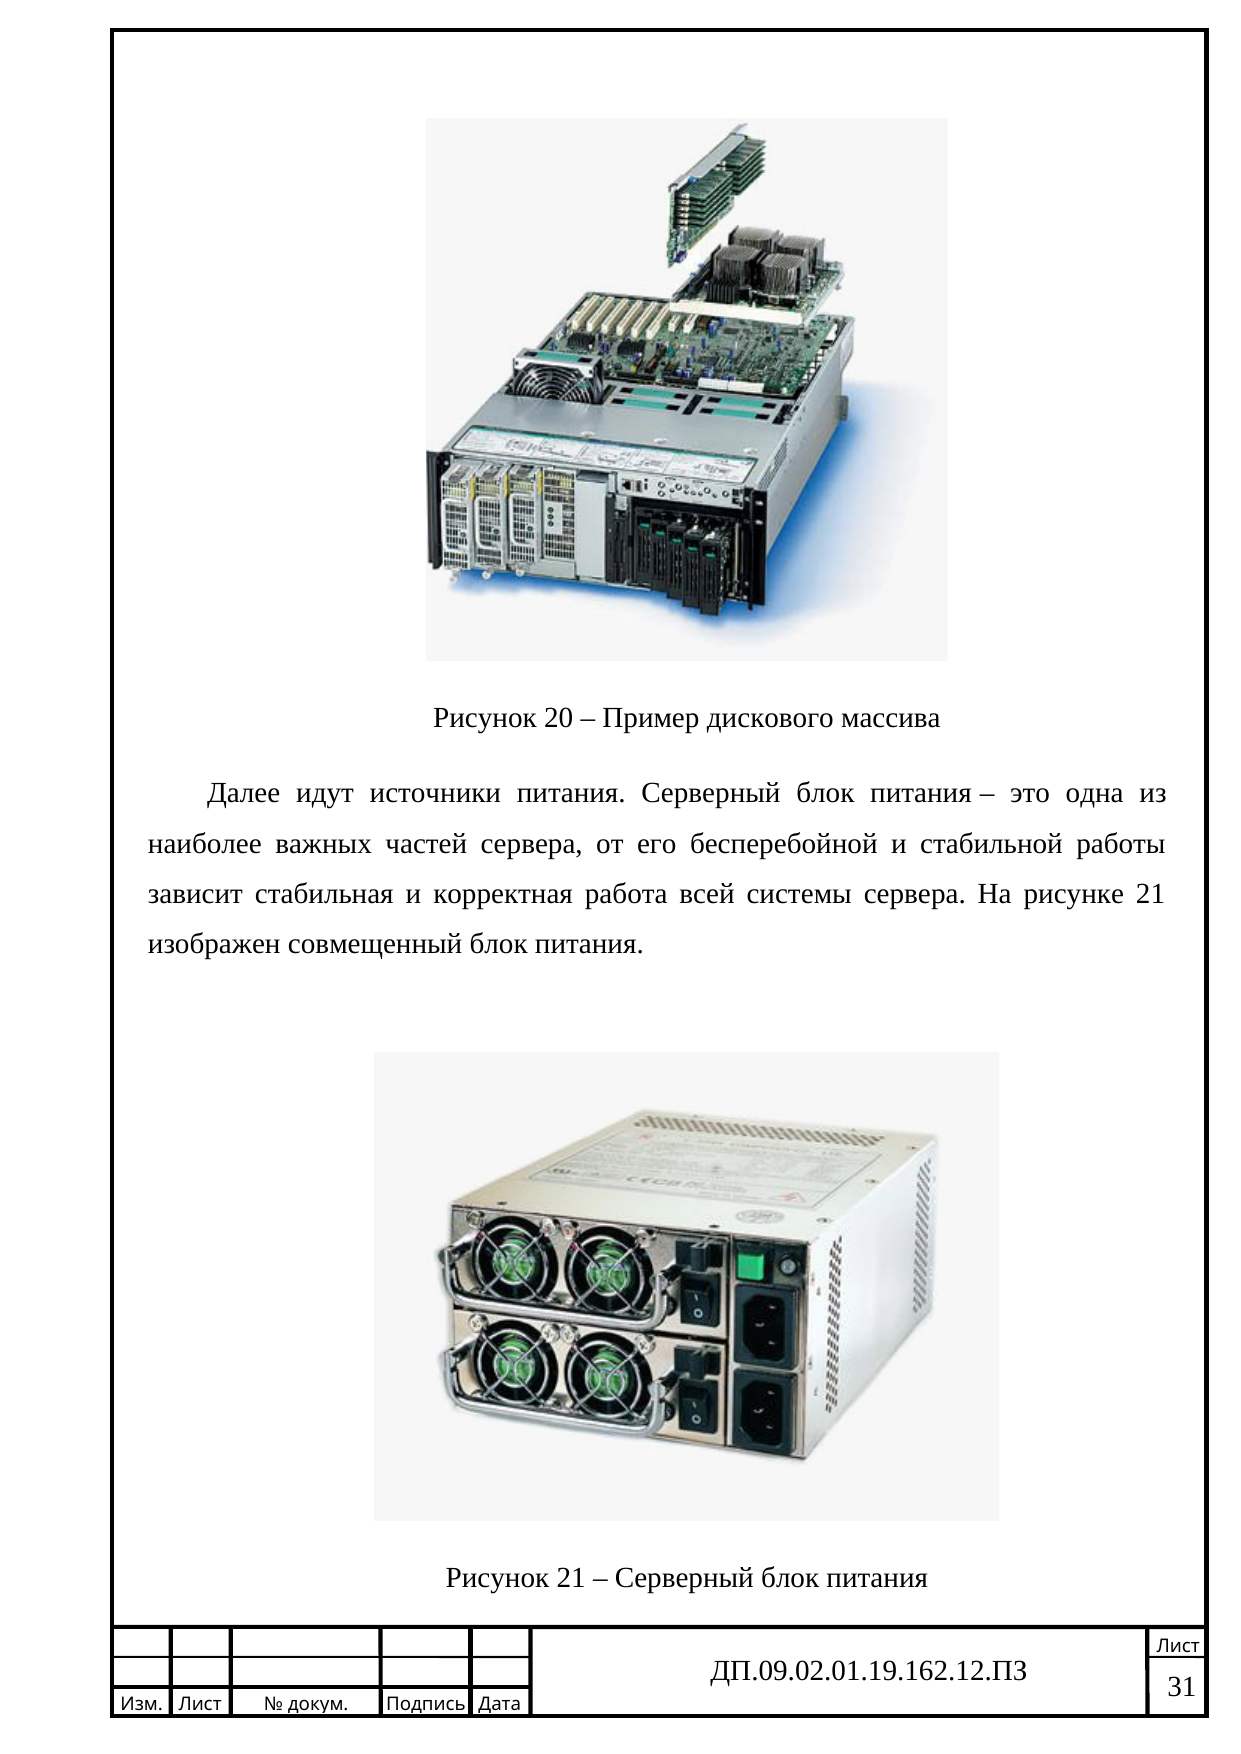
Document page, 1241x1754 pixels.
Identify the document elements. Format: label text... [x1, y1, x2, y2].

text Рисунок 20 – Пример дискового массива [148, 700, 1167, 734]
text Рисунок 21 – Серверный блок питания [148, 1560, 1167, 1594]
picture [425, 118, 948, 661]
picture [374, 1052, 1000, 1521]
text Далее идут источники питания. Серверный блок питания – это одна из наиболее важных частей сервера, от его бесперебойной и стабильной работы зависит стабильная и корректная работа всей системы сервера. На рисунке 21 изображен совмещенный блок питания. [148, 776, 1167, 960]
